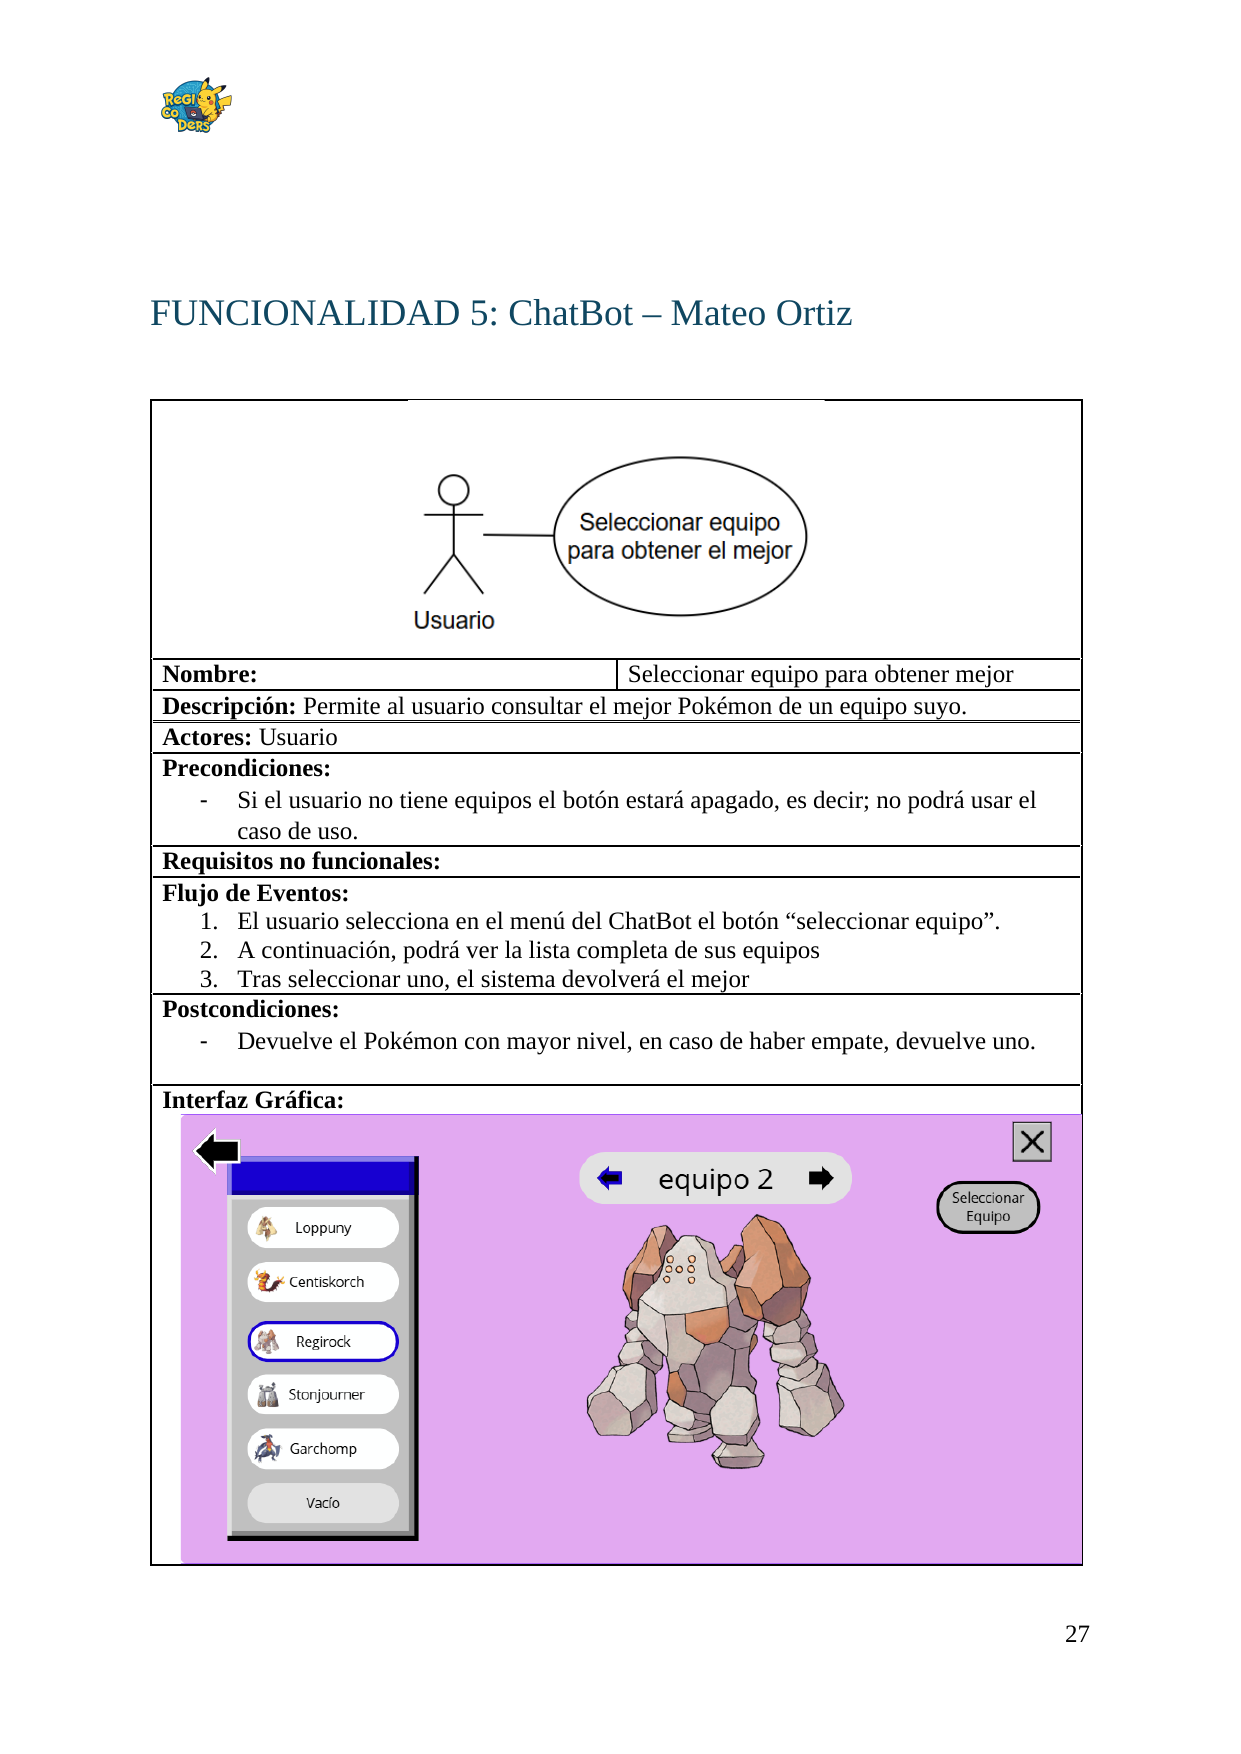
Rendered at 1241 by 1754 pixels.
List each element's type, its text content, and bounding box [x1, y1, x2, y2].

table_cell Requisitos no funcionales: [152, 845, 1081, 876]
picture [150, 75, 243, 137]
table_header [152, 401, 408, 658]
subtitle FUNCIONALIDAD 5: ChatBot – Mateo Ortiz [150, 291, 1090, 334]
table_cell Flujo de Eventos: El usuario selecciona en el menú del ChatBot el botón “seleccionar equipo”. A continuación, podrá ver la lista completa de sus equipos Tras seleccionar uno, el sistema devolverá el mejor [152, 876, 1081, 993]
table_cell Postcondiciones: Devuelve el Pokémon con mayor nivel, en caso de haber empate, devuelve uno. [152, 993, 1081, 1084]
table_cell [152, 1084, 1081, 1564]
table_cell Seleccionar equipo para obtener mejor [618, 658, 1081, 689]
table_header [825, 401, 1081, 658]
table_cell Actores: Usuario [152, 720, 1081, 752]
table_cell Descripción: Permite al usuario consultar el mejor Pokémon de un equipo suyo. [152, 689, 1081, 720]
table_cell Precondiciones: Si el usuario no tiene equipos el botón estará apagado, es decir; no podrá usar el caso de uso. [152, 752, 1081, 845]
table_cell Nombre: [152, 660, 616, 689]
